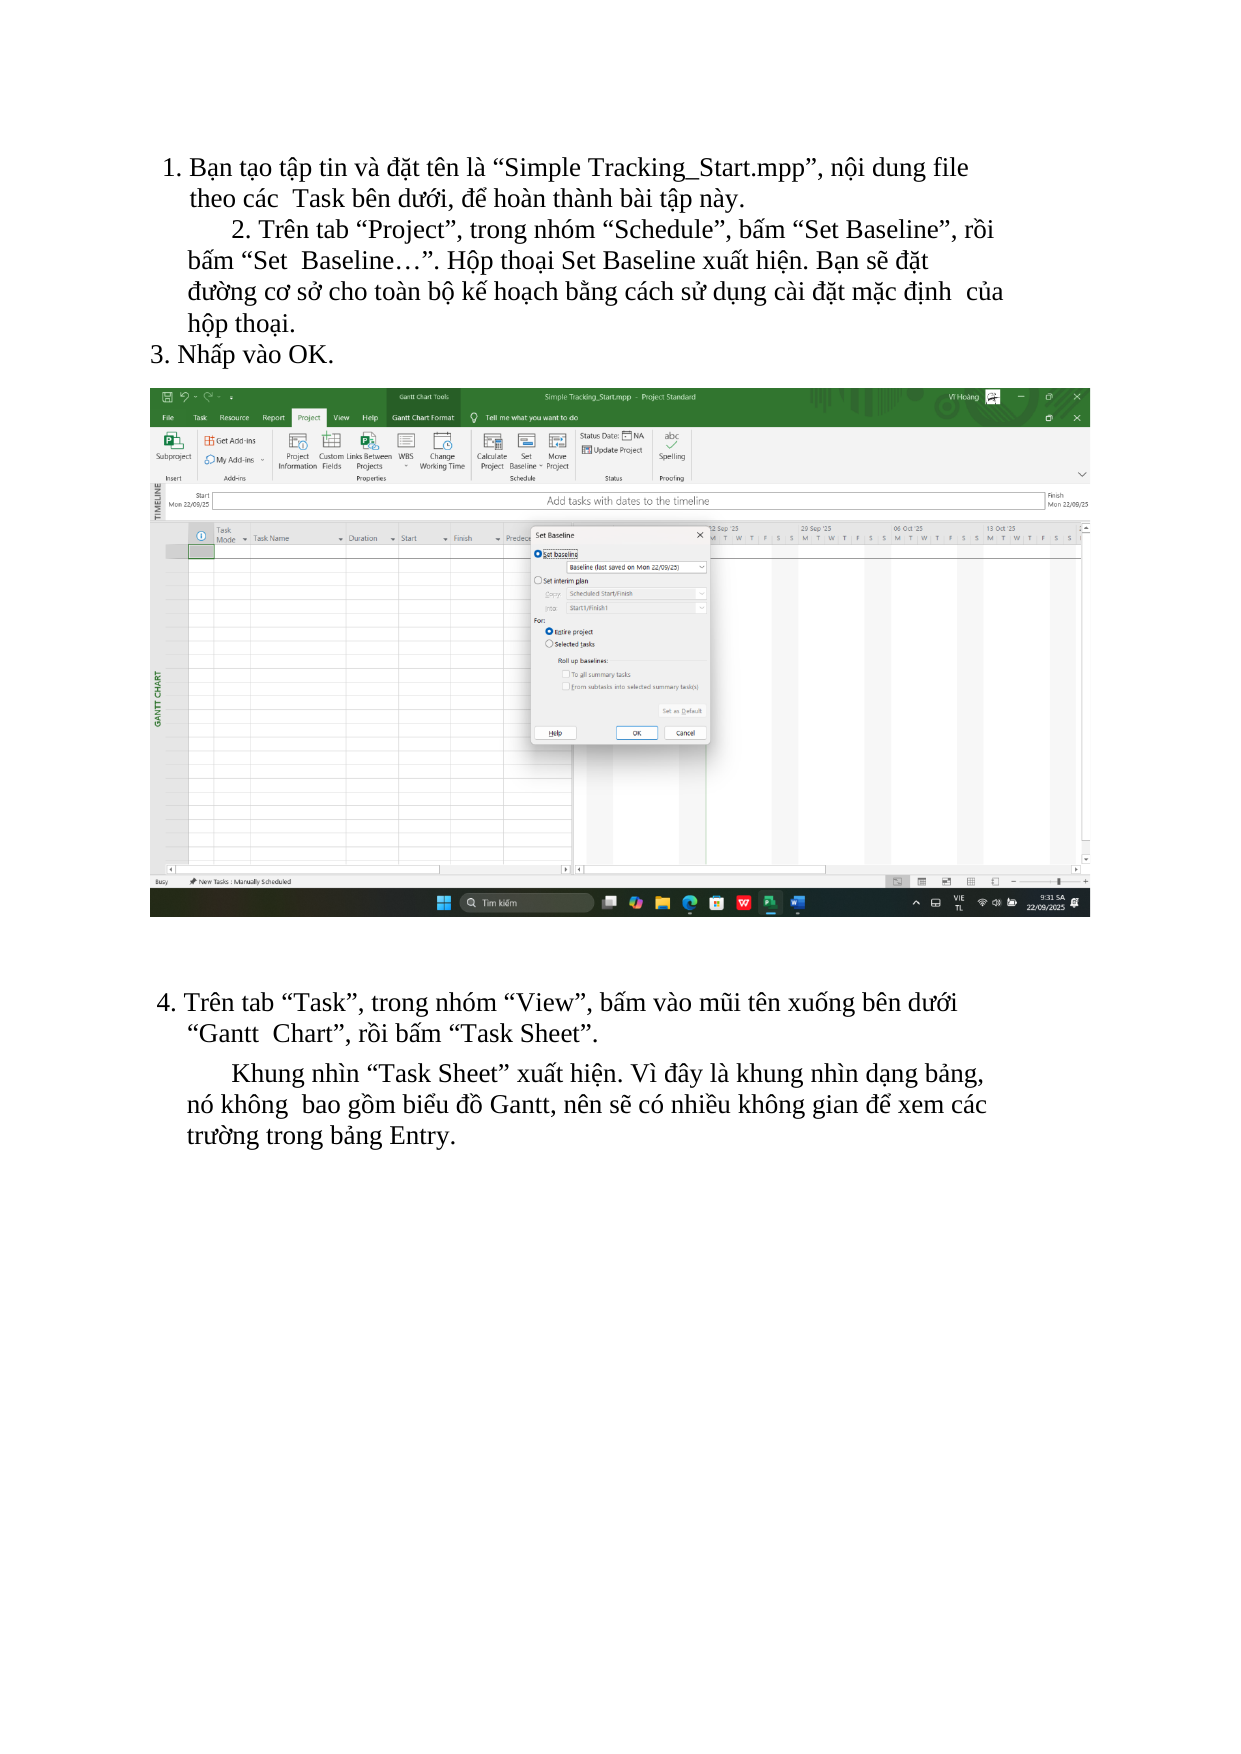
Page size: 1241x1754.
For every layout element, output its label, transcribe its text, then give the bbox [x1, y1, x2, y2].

text 1. Bạn tạo tập tin và đặt tên là “Simple Tracking_Start.mpp”, nội dung file theo các Task bên dưới, để hoàn thành bài tập này. [162, 151, 1006, 213]
picture [150, 388, 1091, 917]
text Khung nhìn “Task Sheet” xuất hiện. Vì đây là khung nhìn dạng bảng, nó không bao gồm biểu đồ Gantt, nên sẽ có nhiều không gian để xem các trường trong bảng Entry. [187, 1057, 1005, 1151]
text 4. Trên tab “Task”, trong nhóm “View”, bấm vào mũi tên xuống bên dưới “Gantt Chart”, rồi bấm “Task Sheet”. [156, 986, 1006, 1048]
text 2. Trên tab “Project”, trong nhóm “Schedule”, bấm “Set Baseline”, rồi bấm “Set Baseline…”. Hộp thoại Set Baseline xuất hiện. Bạn sẽ đặt đường cơ sở cho toàn bộ kế hoạch bằng cách sử dụng cài đặt mặc định của hộp thoại. [187, 213, 1005, 338]
text 3. Nhấp vào OK. [150, 338, 1090, 369]
